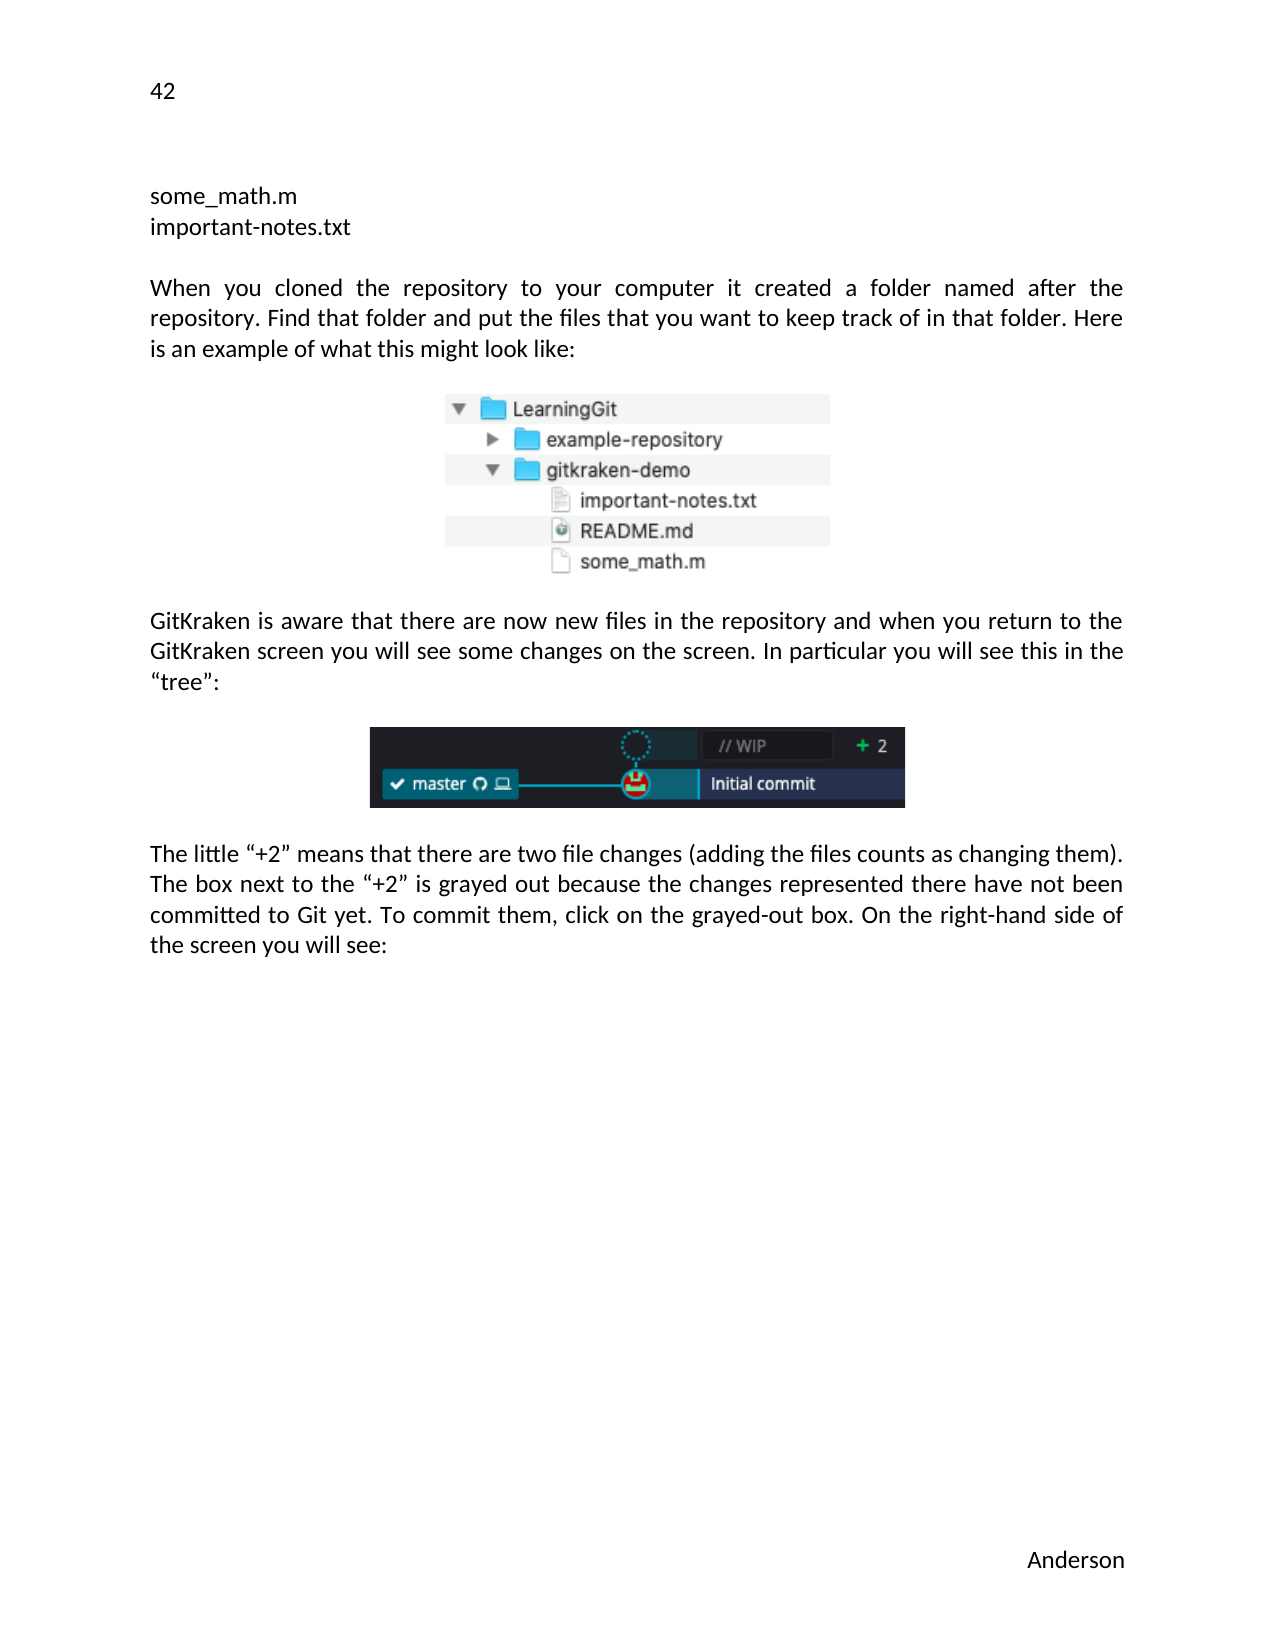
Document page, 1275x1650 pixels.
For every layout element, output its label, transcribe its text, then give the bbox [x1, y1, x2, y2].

picture [369, 727, 906, 808]
text GitKraken is aware that there are now new files in the repository and when you return to the GitKraken screen you will see some changes on the screen. In particular you will see this in the “tree”: [150, 605, 1125, 697]
text some_math.m [150, 181, 1125, 211]
text The little “+2” means that there are two file changes (adding the files counts as changing them). The box next to the “+2” is grayed out because the changes represented there have not been committed to Git yet. To commit them, click on the grayed-out box. On the right-hand side of the screen you will see: [150, 838, 1125, 960]
picture [444, 394, 831, 575]
text important-notes.txt [150, 211, 1125, 242]
text When you cloned the repository to your computer it created a folder named after the repository. Find that folder and put the files that you want to keep track of in that folder. Here is an example of what this might look like: [150, 272, 1125, 364]
